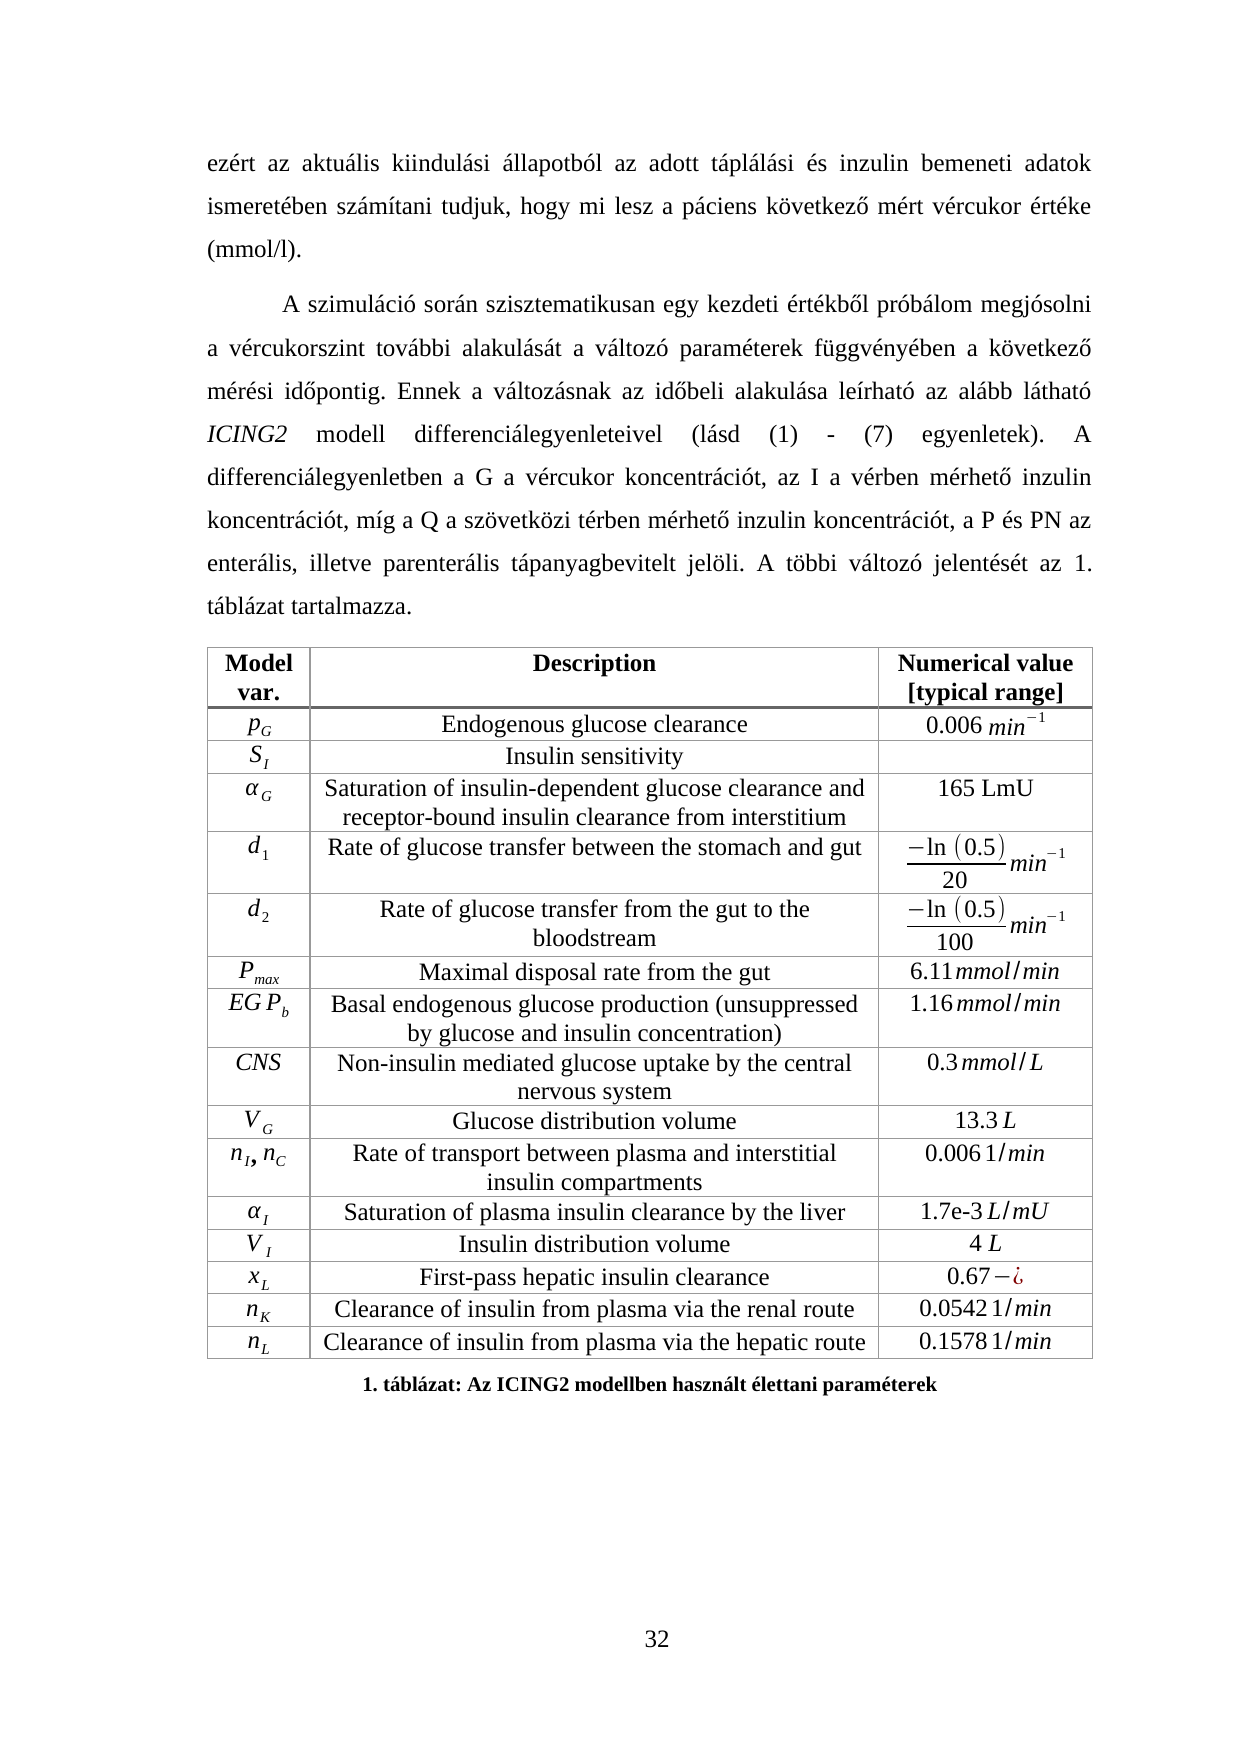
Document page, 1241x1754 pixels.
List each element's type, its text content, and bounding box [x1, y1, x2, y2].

table_cell Insulin sensitivity [311, 741, 878, 772]
table_cell [208, 1230, 309, 1261]
table_cell [208, 741, 309, 772]
table_cell [879, 957, 1092, 988]
table_cell [208, 774, 309, 831]
table_cell Clearance of insulin from plasma via the hepatic route [311, 1327, 878, 1358]
table_cell [208, 1294, 309, 1326]
table_cell [879, 1262, 1092, 1293]
table_cell [879, 1048, 1092, 1105]
table_cell [208, 1327, 309, 1358]
table_cell , [208, 1139, 309, 1196]
table_cell Saturation of plasma insulin clearance by the liver [311, 1197, 878, 1228]
table_cell [879, 1139, 1092, 1196]
table_cell [879, 741, 1092, 772]
table_header Numerical value [typical range] [879, 648, 1092, 706]
table_cell Clearance of insulin from plasma via the renal route [311, 1294, 878, 1326]
table_cell [879, 989, 1092, 1047]
table_cell Rate of glucose transfer between the stomach and gut [311, 832, 878, 893]
table_cell [879, 1327, 1092, 1358]
table_cell Insulin distribution volume [311, 1230, 878, 1261]
table_cell [208, 1197, 309, 1228]
table_cell [879, 1294, 1092, 1326]
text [207, 148, 1092, 263]
table_cell [208, 1106, 309, 1137]
table_cell [208, 957, 309, 988]
table_cell [879, 894, 1092, 956]
table_cell [879, 1230, 1092, 1261]
table_cell [879, 1197, 1092, 1228]
table_header Description [311, 648, 878, 706]
table_cell Saturation of insulin-dependent glucose clearance and receptor-bound insulin clearance from interstitium [311, 774, 878, 831]
table_cell [208, 1262, 309, 1293]
table_cell Rate of transport between plasma and interstitial insulin compartments [311, 1139, 878, 1196]
table_cell [208, 894, 309, 956]
text A szimuláció során szisztematikusan egy kezdeti értékből próbálom megjósolni a vércukorszint további alakulását a változó paraméterek függvényében a következő mérési időpontig. Ennek a változásnak az időbeli alakulása leírható az alább látható ICING2 modell differenciálegyenleteivel (lásd (1) - (7) egyenletek). A differenciálegyenletben a G a vércukor koncentrációt, az I a vérben mérhető inzulin koncentrációt, míg a Q a szövetközi térben mérhető inzulin koncentrációt, a P és PN az enterális, illetve parenterális tápanyagbevitelt jelöli. A többi változó jelentését az 1. táblázat tartalmazza. [207, 289, 1092, 620]
table_cell [208, 1048, 309, 1105]
table_cell [208, 832, 309, 893]
table_cell Rate of glucose transfer from the gut to the bloodstream [311, 894, 878, 956]
table_header Model var. [208, 648, 309, 706]
table_cell [879, 1106, 1092, 1137]
table_cell First-pass hepatic insulin clearance [311, 1262, 878, 1293]
table_cell [879, 832, 1092, 893]
table_cell Non-insulin mediated glucose uptake by the central nervous system [311, 1048, 878, 1105]
table_cell 0.006 [879, 709, 1092, 740]
table_cell Maximal disposal rate from the gut [311, 957, 878, 988]
table_cell [208, 989, 309, 1047]
table_cell Glucose distribution volume [311, 1106, 878, 1137]
table_cell Basal endogenous glucose production (unsuppressed by glucose and insulin concentration) [311, 989, 878, 1047]
text 1. táblázat: Az ICING2 modellben használt élettani paraméterek [207, 1372, 1092, 1396]
table_cell 165 LmU [879, 774, 1092, 831]
table_cell Endogenous glucose clearance [311, 709, 878, 740]
table_cell [208, 709, 309, 740]
